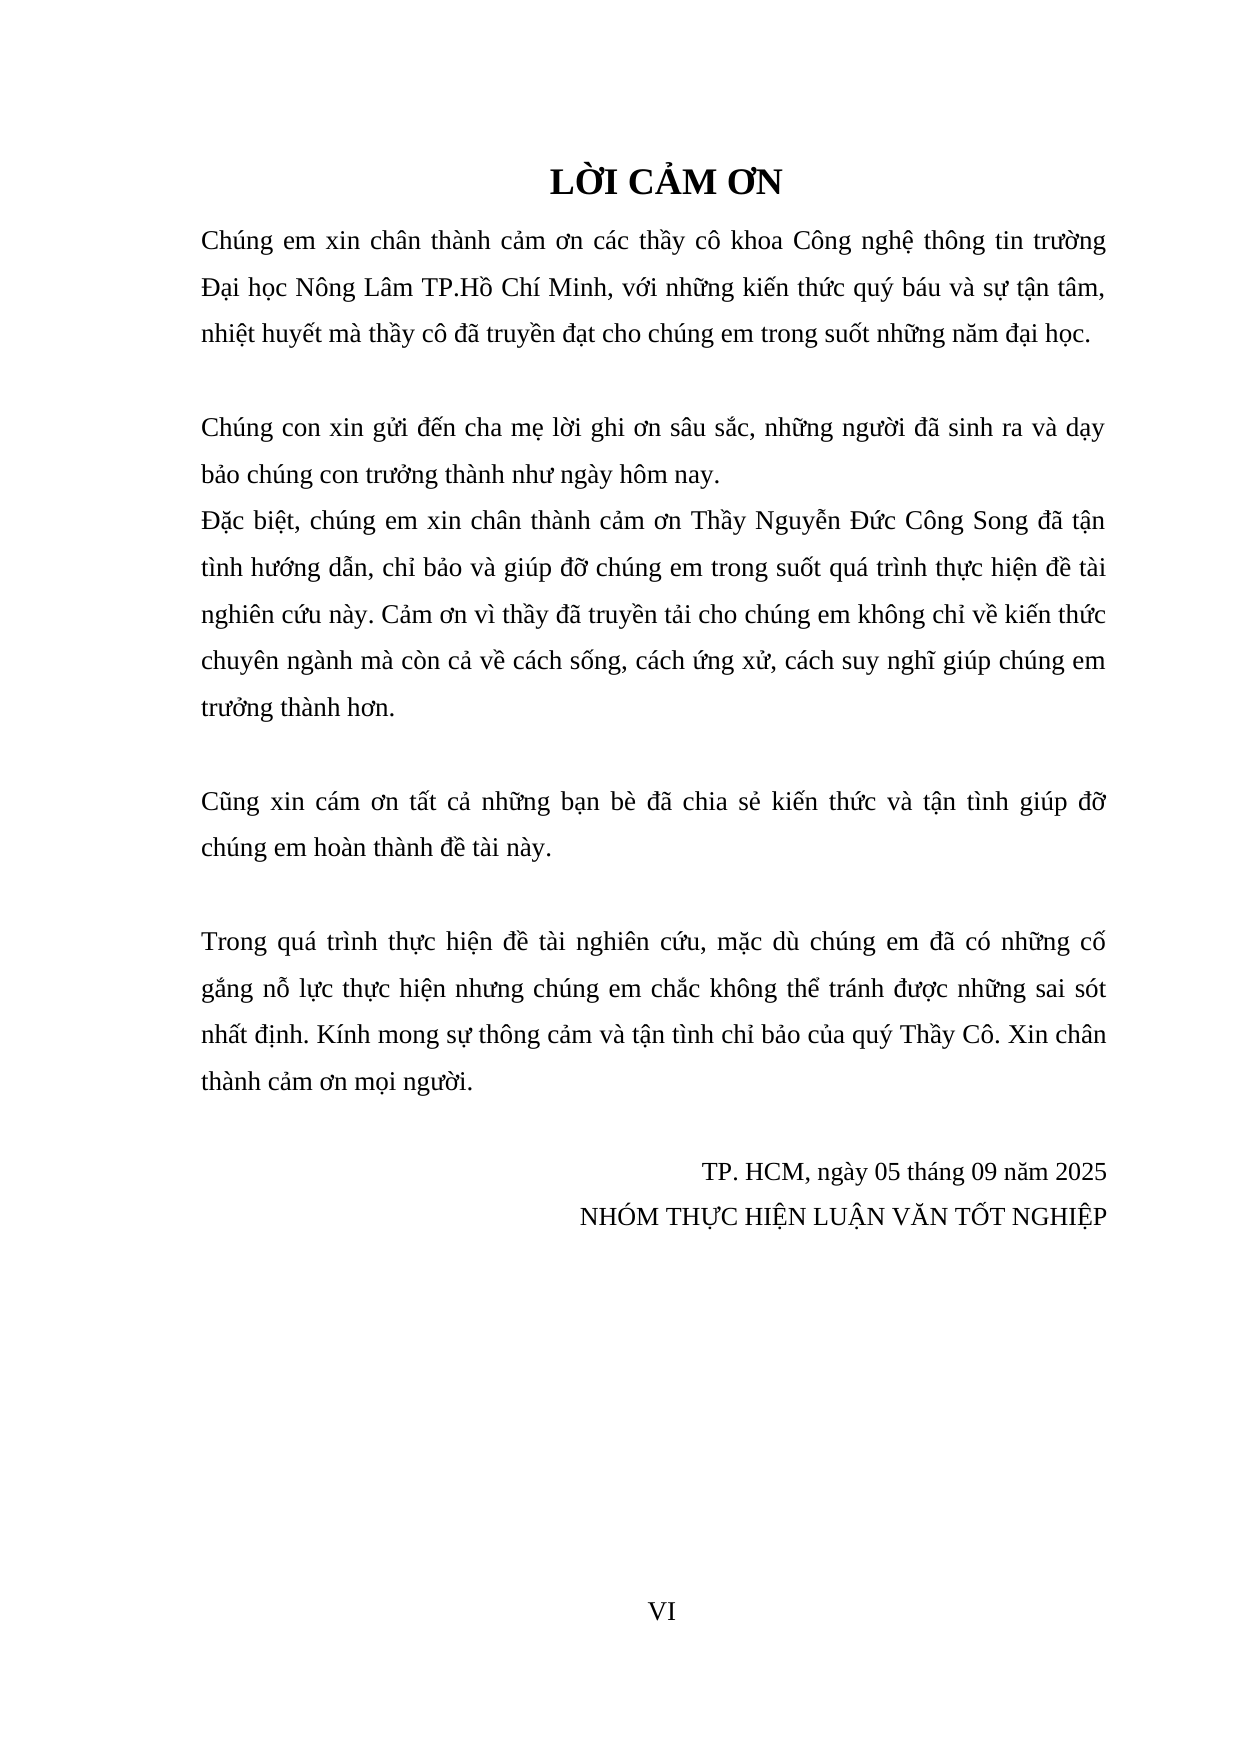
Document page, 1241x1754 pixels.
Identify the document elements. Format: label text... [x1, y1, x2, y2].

text Chúng em xin chân thành cảm ơn các thầy cô khoa Công nghệ thông tin trường Đại học Nông Lâm TP.Hồ Chí Minh, với những kiến thức quý báu và sự tận tâm, nhiệt huyết mà thầy cô đã truyền đạt cho chúng em trong suốt những năm đại học. [201, 224, 1107, 349]
text TP. HCM, ngày 05 tháng 09 năm 2025 [570, 1156, 1107, 1186]
text Trong quá trình thực hiện đề tài nghiên cứu, mặc dù chúng em đã có những cố gắng nỗ lực thực hiện nhưng chúng em chắc không thể tránh được những sai sót nhất định. Kính mong sự thông cảm và tận tình chỉ bảo của quý Thầy Cô. Xin chân thành cảm ơn mọi người. [201, 925, 1107, 1096]
text NHÓM THỰC HIỆN LUẬN VĂN TỐT NGHIỆP [201, 1201, 1107, 1231]
text Đặc biệt, chúng em xin chân thành cảm ơn Thầy Nguyễn Đức Công Song đã tận tình hướng dẫn, chỉ bảo và giúp đỡ chúng em trong suốt quá trình thực hiện đề tài nghiên cứu này. Cảm ơn vì thầy đã truyền tải cho chúng em không chỉ về kiến thức chuyên ngành mà còn cả về cách sống, cách ứng xử, cách suy nghĩ giúp chúng em trưởng thành hơn. [201, 504, 1107, 722]
title LỜI CẢM ƠN [201, 159, 1122, 203]
text Cũng xin cám ơn tất cả những bạn bè đã chia sẻ kiến thức và tận tình giúp đỡ chúng em hoàn thành đề tài này. [201, 785, 1107, 862]
text Chúng con xin gửi đến cha mẹ lời ghi ơn sâu sắc, những người đã sinh ra và dạy bảo chúng con trưởng thành như ngày hôm nay. [201, 411, 1107, 489]
